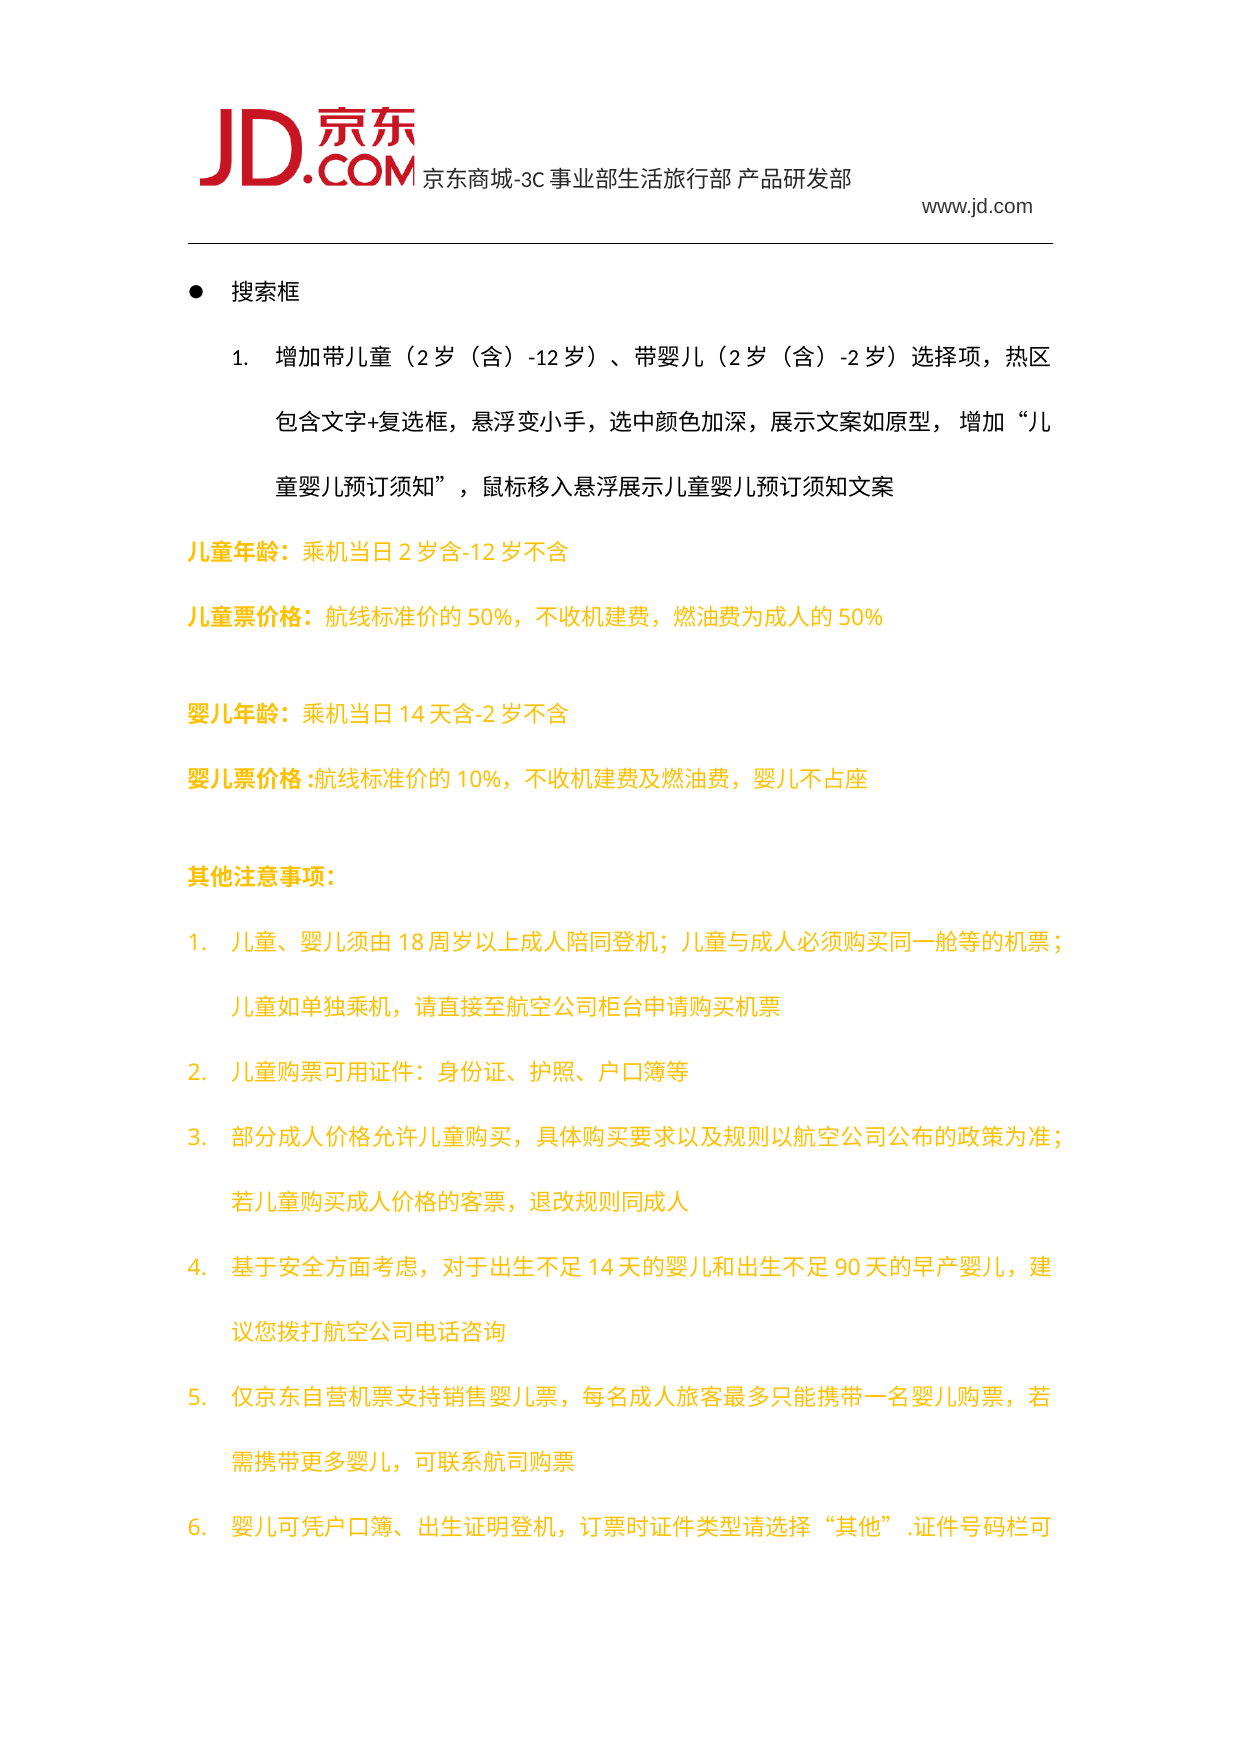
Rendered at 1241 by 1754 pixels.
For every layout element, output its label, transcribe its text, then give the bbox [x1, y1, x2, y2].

text 儿童票价格：航线标准价的50%，不收机建费，燃油费为成人的50% [187, 583, 1053, 648]
text 儿童年龄：乘机当日2岁含-12岁不含 [187, 518, 1053, 583]
picture [198, 107, 414, 185]
list 部分成人价格允许儿童购买，具体购买要求以及规则以航空公司公布的政策为准；若儿童购买成人价格的客票，退改规则同成人 [187, 1103, 1053, 1233]
list 增加带儿童（2岁（含）-12岁）、带婴儿（2岁（含）-2岁）选择项，热区包含文字+复选框，悬浮变小手，选中颜色加深，展示文案如原型， 增加“儿童婴儿预订须知”，鼠标移入悬浮展示儿童婴儿预订须知文案 [231, 323, 1053, 518]
list 基于安全方面考虑，对于出生不足14天的婴儿和出生不足90天的早产婴儿，建议您拨打航空公司电话咨询 [187, 1233, 1053, 1363]
list 搜索框 [187, 258, 1053, 323]
text 其他注意事项： [187, 843, 1053, 908]
list 儿童、婴儿须由18周岁以上成人陪同登机；儿童与成人必须购买同一舱等的机票；儿童如单独乘机，请直接至航空公司柜台申请购买机票 [187, 908, 1053, 1038]
list 婴儿可凭户口簿、出生证明登机，订票时证件类型请选择“其他”.证件号码栏可填写出生年月日数字,格式YYYYMMDD，如20130324 [187, 1493, 1053, 1558]
text 婴儿票价格 :航线标准价的10%，不收机建费及燃油费，婴儿不占座 [187, 745, 1053, 810]
list 仅京东自营机票支持销售婴儿票，每名成人旅客最多只能携带一名婴儿购票，若需携带更多婴儿，可联系航司购票 [187, 1363, 1053, 1493]
text 婴儿年龄：乘机当日14天含-2岁不含 [187, 680, 1053, 745]
list 儿童购票可用证件：身份证、护照、户口簿等 [187, 1038, 1053, 1103]
